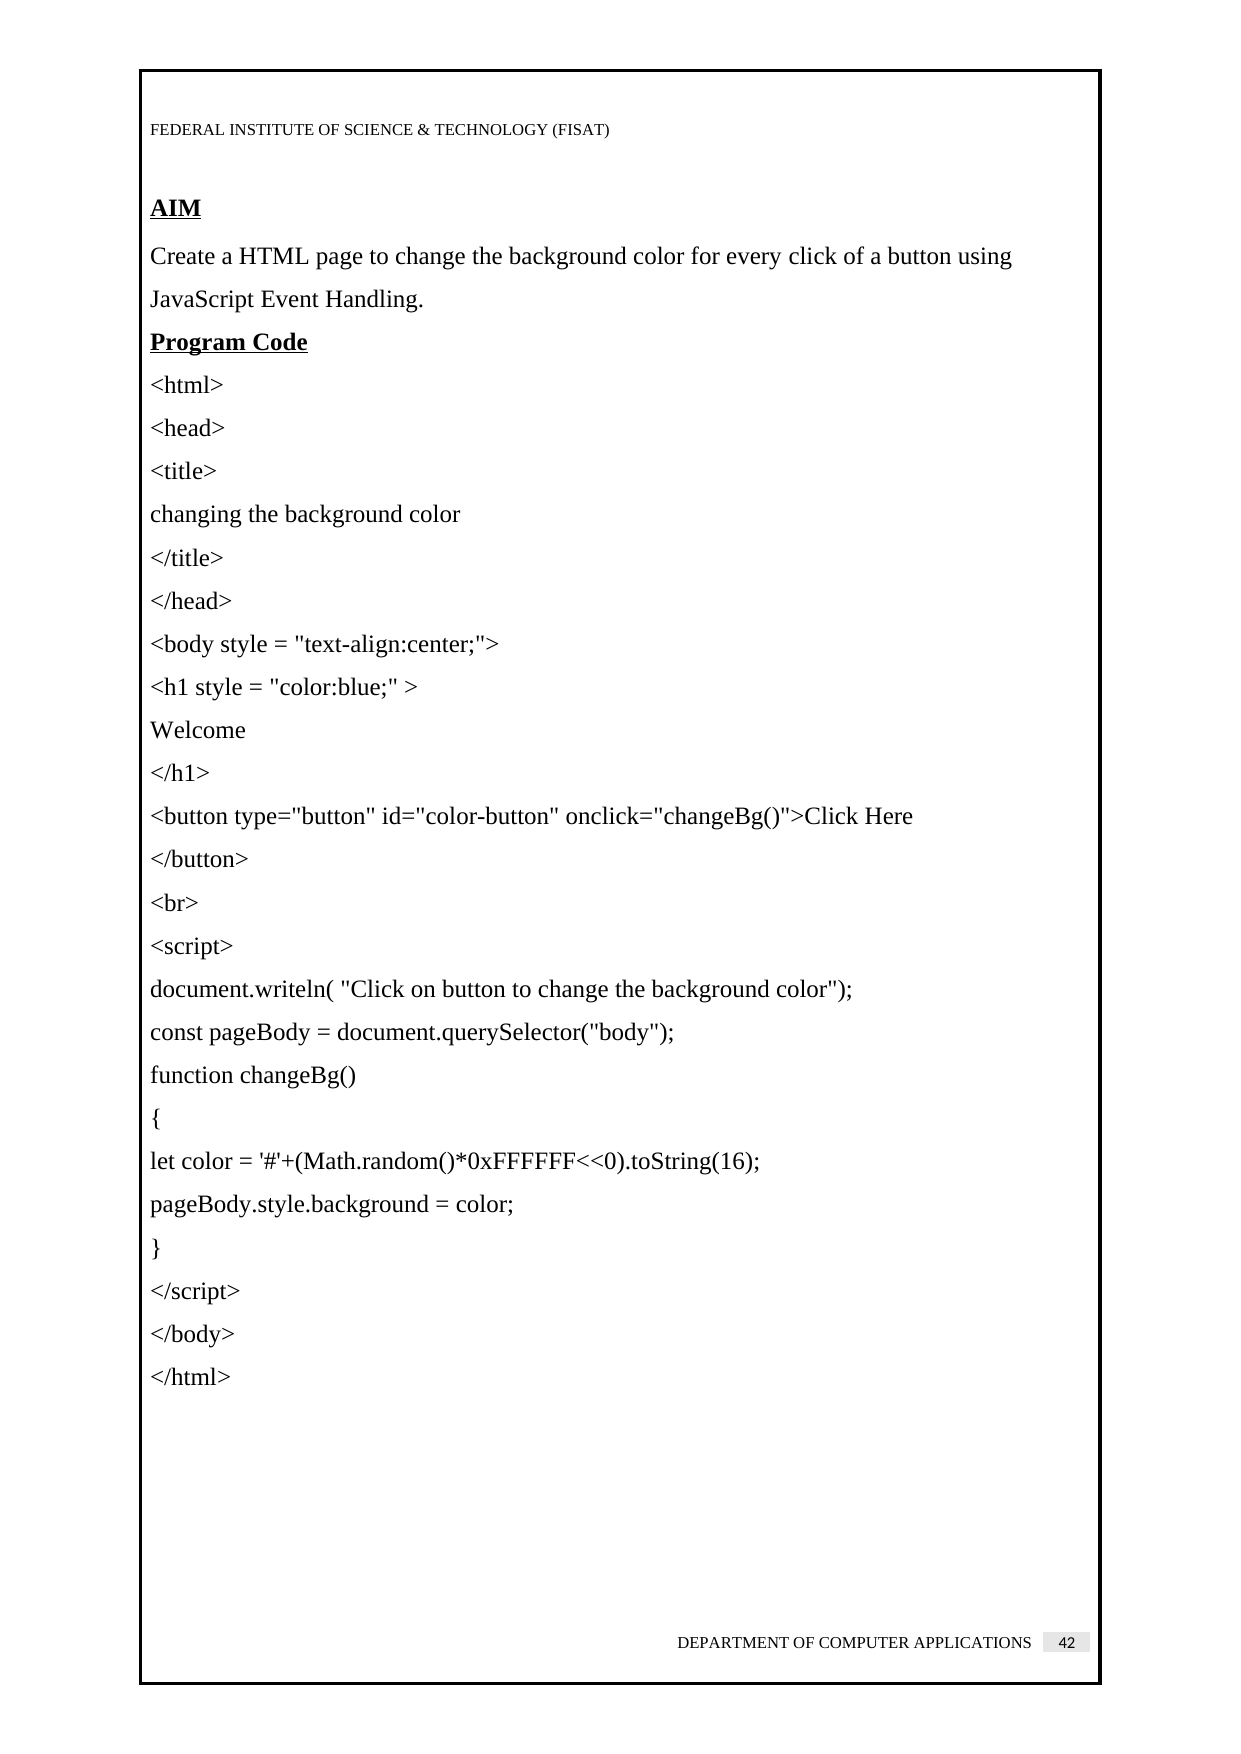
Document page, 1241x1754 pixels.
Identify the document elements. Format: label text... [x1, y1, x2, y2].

text </script> [150, 1276, 1090, 1304]
text </title> [150, 543, 1090, 571]
text { [150, 1103, 1090, 1132]
text let color = '#'+(Math.random()*0xFFFFFF<<0).toString(16); [150, 1146, 1090, 1175]
text </html> [150, 1362, 1090, 1391]
text const pageBody = document.querySelector("body"); [150, 1017, 1090, 1046]
text <br> [150, 888, 1090, 916]
text function changeBg() [150, 1060, 1090, 1089]
text <button type="button" id="color-button" onclick="changeBg()">Click Here [150, 801, 1090, 830]
text Program Code [150, 327, 1090, 356]
text <body style = "text-align:center;"> [150, 629, 1090, 658]
text </body> [150, 1319, 1090, 1348]
text <h1 style = "color:blue;" > [150, 672, 1090, 701]
text </button> [150, 844, 1090, 873]
text Welcome [150, 715, 1090, 744]
text } [150, 1233, 1090, 1261]
text Create a HTML page to change the background color for every click of a button using JavaScript Event Handling. [150, 241, 1090, 313]
text <head> [150, 413, 1090, 442]
text AIM [150, 193, 1090, 222]
text </h1> [150, 758, 1090, 787]
text <html> [150, 370, 1090, 399]
text pageBody.style.background = color; [150, 1189, 1090, 1218]
text document.writeln( "Click on button to change the background color"); [150, 974, 1090, 1003]
text changing the background color [150, 499, 1090, 528]
text </head> [150, 586, 1090, 614]
text <script> [150, 931, 1090, 959]
text <title> [150, 456, 1090, 485]
